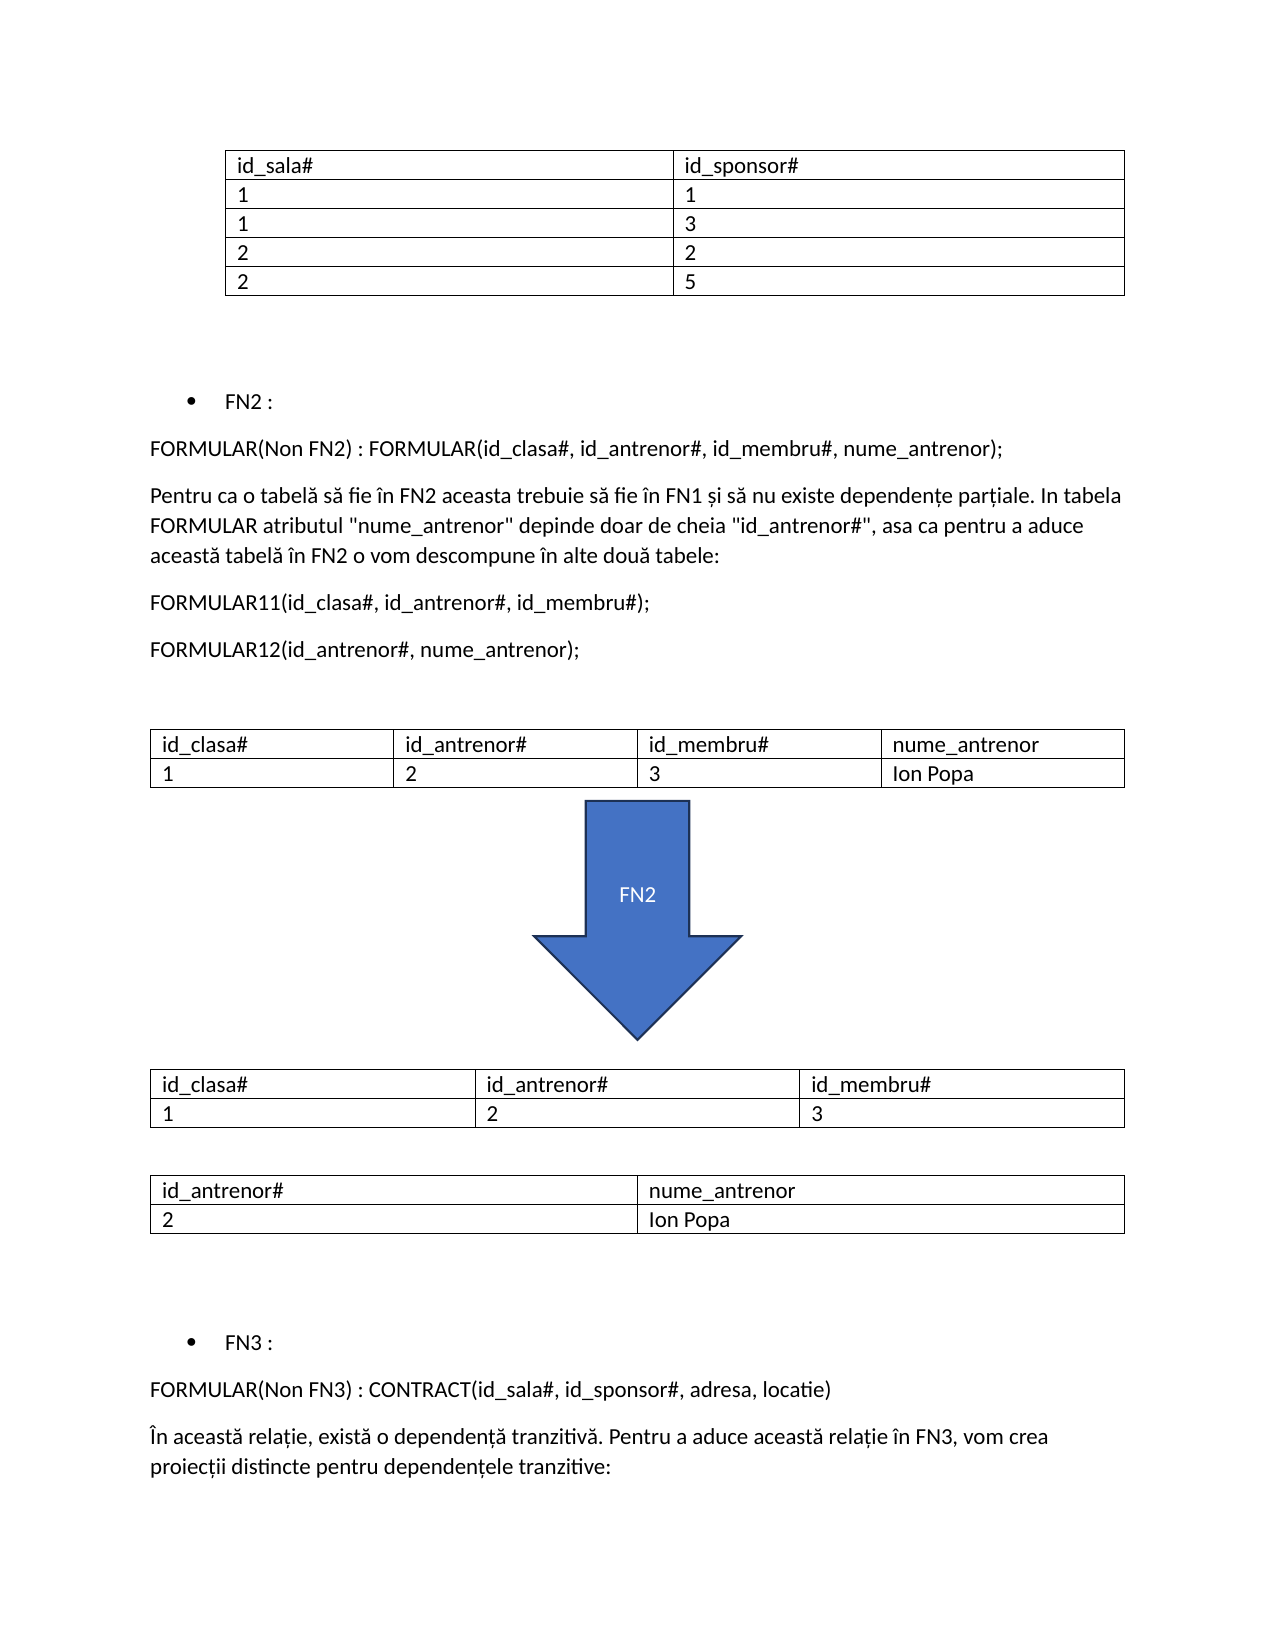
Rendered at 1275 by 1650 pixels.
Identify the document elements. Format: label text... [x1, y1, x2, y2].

table_cell 3 [800, 1099, 1124, 1127]
table_header id_membru# [638, 730, 881, 758]
list FN2 : [187, 387, 1125, 415]
table_header id_clasa# [151, 1070, 475, 1098]
text În această relație, există o dependență tranzitivă. Pentru a aduce această relație în FN3, vom crea proiecții distincte pentru dependențele tranzitive: [150, 1422, 1125, 1480]
table_header id_antrenor# [394, 730, 637, 758]
table_cell Ion Popa [882, 759, 1124, 787]
text FORMULAR11(id_clasa#, id_antrenor#, id_membru#); [150, 588, 1125, 616]
table_header nume_antrenor [638, 1176, 1124, 1204]
table_cell 1 [151, 1099, 475, 1127]
table_cell 3 [638, 759, 881, 787]
table_cell 2 [226, 267, 673, 295]
text FORMULAR12(id_antrenor#, nume_antrenor); [150, 635, 1125, 663]
table_cell 2 [674, 238, 1124, 266]
table_cell 2 [394, 759, 637, 787]
table_cell 1 [226, 180, 673, 208]
table_cell 2 [151, 1205, 637, 1233]
table_cell 5 [674, 267, 1124, 295]
table_cell 1 [226, 209, 673, 237]
table_cell 2 [226, 238, 673, 266]
table_header id_sponsor# [674, 151, 1124, 179]
text Pentru ca o tabelă să fie în FN2 aceasta trebuie să fie în FN1 și să nu existe dependențe parțiale. In tabela FORMULAR atributul "nume_antrenor" depinde doar de cheia "id_antrenor#", asa ca pentru a aduce această tabelă în FN2 o vom descompune în alte două tabele: [150, 481, 1125, 569]
table_header id_membru# [800, 1070, 1124, 1098]
table_header id_clasa# [151, 730, 393, 758]
table_header nume_antrenor [882, 730, 1124, 758]
text FORMULAR(Non FN2) : FORMULAR(id_clasa#, id_antrenor#, id_membru#, nume_antrenor); [150, 434, 1125, 462]
table_cell 2 [476, 1099, 799, 1127]
table_header id_antrenor# [151, 1176, 637, 1204]
table_cell 3 [674, 209, 1124, 237]
list FN3 : [187, 1328, 1125, 1356]
text FORMULAR(Non FN3) : CONTRACT(id_sala#, id_sponsor#, adresa, locatie) [150, 1375, 1125, 1403]
table_cell 1 [674, 180, 1124, 208]
table_cell Ion Popa [638, 1205, 1124, 1233]
table_cell 1 [151, 759, 393, 787]
table_header id_antrenor# [476, 1070, 799, 1098]
table_header id_sala# [226, 151, 673, 179]
